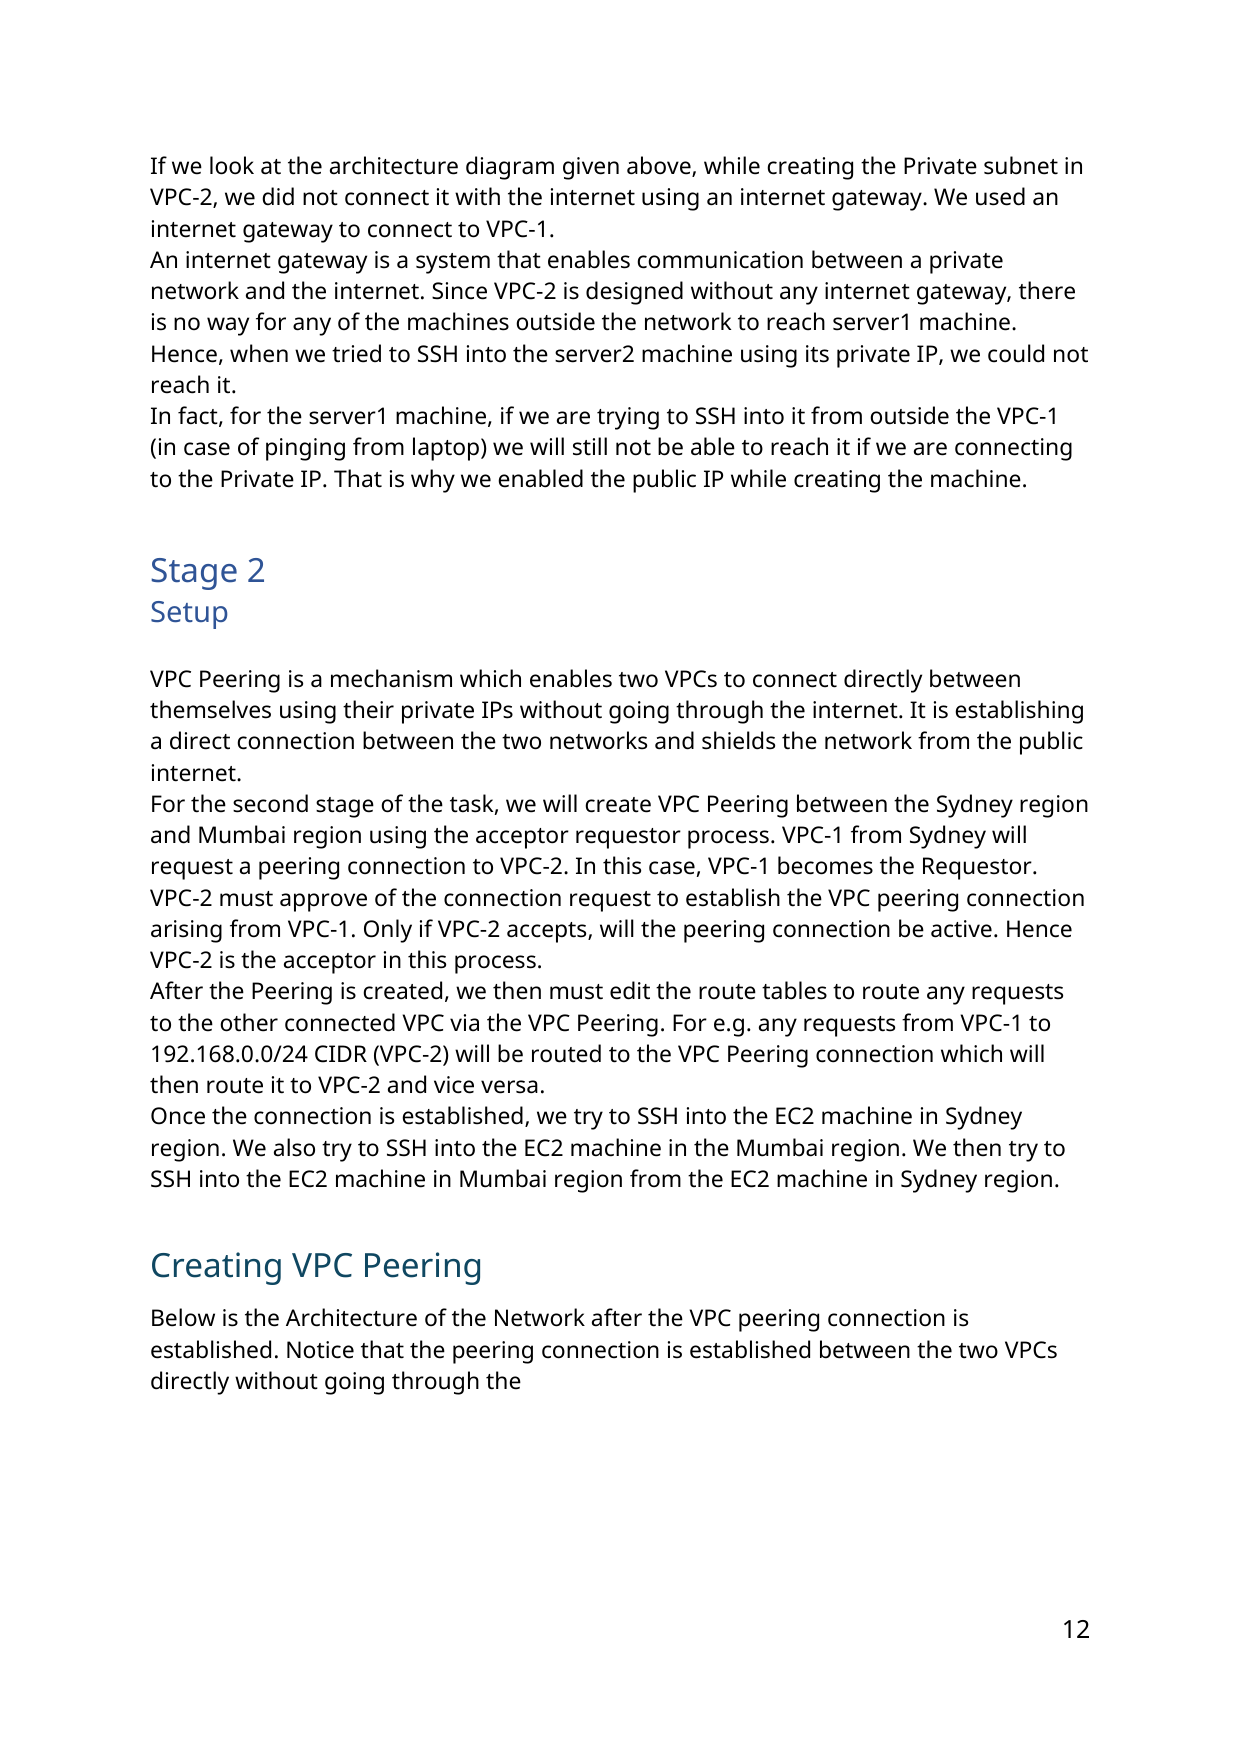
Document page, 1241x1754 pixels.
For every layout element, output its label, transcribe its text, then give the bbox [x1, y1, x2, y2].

text Setup [150, 592, 1090, 631]
text Stage 2 [150, 546, 1090, 592]
text For the second stage of the task, we will create VPC Peering between the Sydney region and Mumbai region using the acceptor requestor process. VPC-1 from Sydney will request a peering connection to VPC-2. In this case, VPC-1 becomes the Requestor. VPC-2 must approve of the connection request to establish the VPC peering connection arising from VPC-1. Only if VPC-2 accepts, will the peering connection be active. Hence VPC-2 is the acceptor in this process. [150, 788, 1090, 975]
text An internet gateway is a system that enables communication between a private network and the internet. Since VPC-2 is designed without any internet gateway, there is no way for any of the machines outside the network to reach server1 machine. [150, 244, 1090, 337]
text VPC Peering is a mechanism which enables two VPCs to connect directly between themselves using their private IPs without going through the internet. It is establishing a direct connection between the two networks and shields the network from the public internet. [150, 663, 1090, 788]
text Hence, when we tried to SSH into the server2 machine using its private IP, we could not reach it. [150, 337, 1090, 400]
text If we look at the architecture diagram given above, while creating the Private subnet in VPC-2, we did not connect it with the internet using an internet gateway. We used an internet gateway to connect to VPC-1. [150, 150, 1090, 244]
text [150, 1302, 1090, 1396]
text After the Peering is created, we then must edit the route tables to route any requests to the other connected VPC via the VPC Peering. For e.g. any requests from VPC-1 to 192.168.0.0/24 CIDR (VPC-2) will be routed to the VPC Peering connection which will then route it to VPC-2 and vice versa. [150, 975, 1090, 1100]
text In fact, for the server1 machine, if we are trying to SSH into it from outside the VPC-1 (in case of pinging from laptop) we will still not be able to reach it if we are connecting to the Private IP. That is why we enabled the public IP while creating the machine. [150, 400, 1090, 494]
subtitle Creating VPC Peering [150, 1242, 1090, 1287]
text Once the connection is established, we try to SSH into the EC2 machine in Sydney region. We also try to SSH into the EC2 machine in the Mumbai region. We then try to SSH into the EC2 machine in Mumbai region from the EC2 machine in Sydney region. [150, 1100, 1090, 1194]
